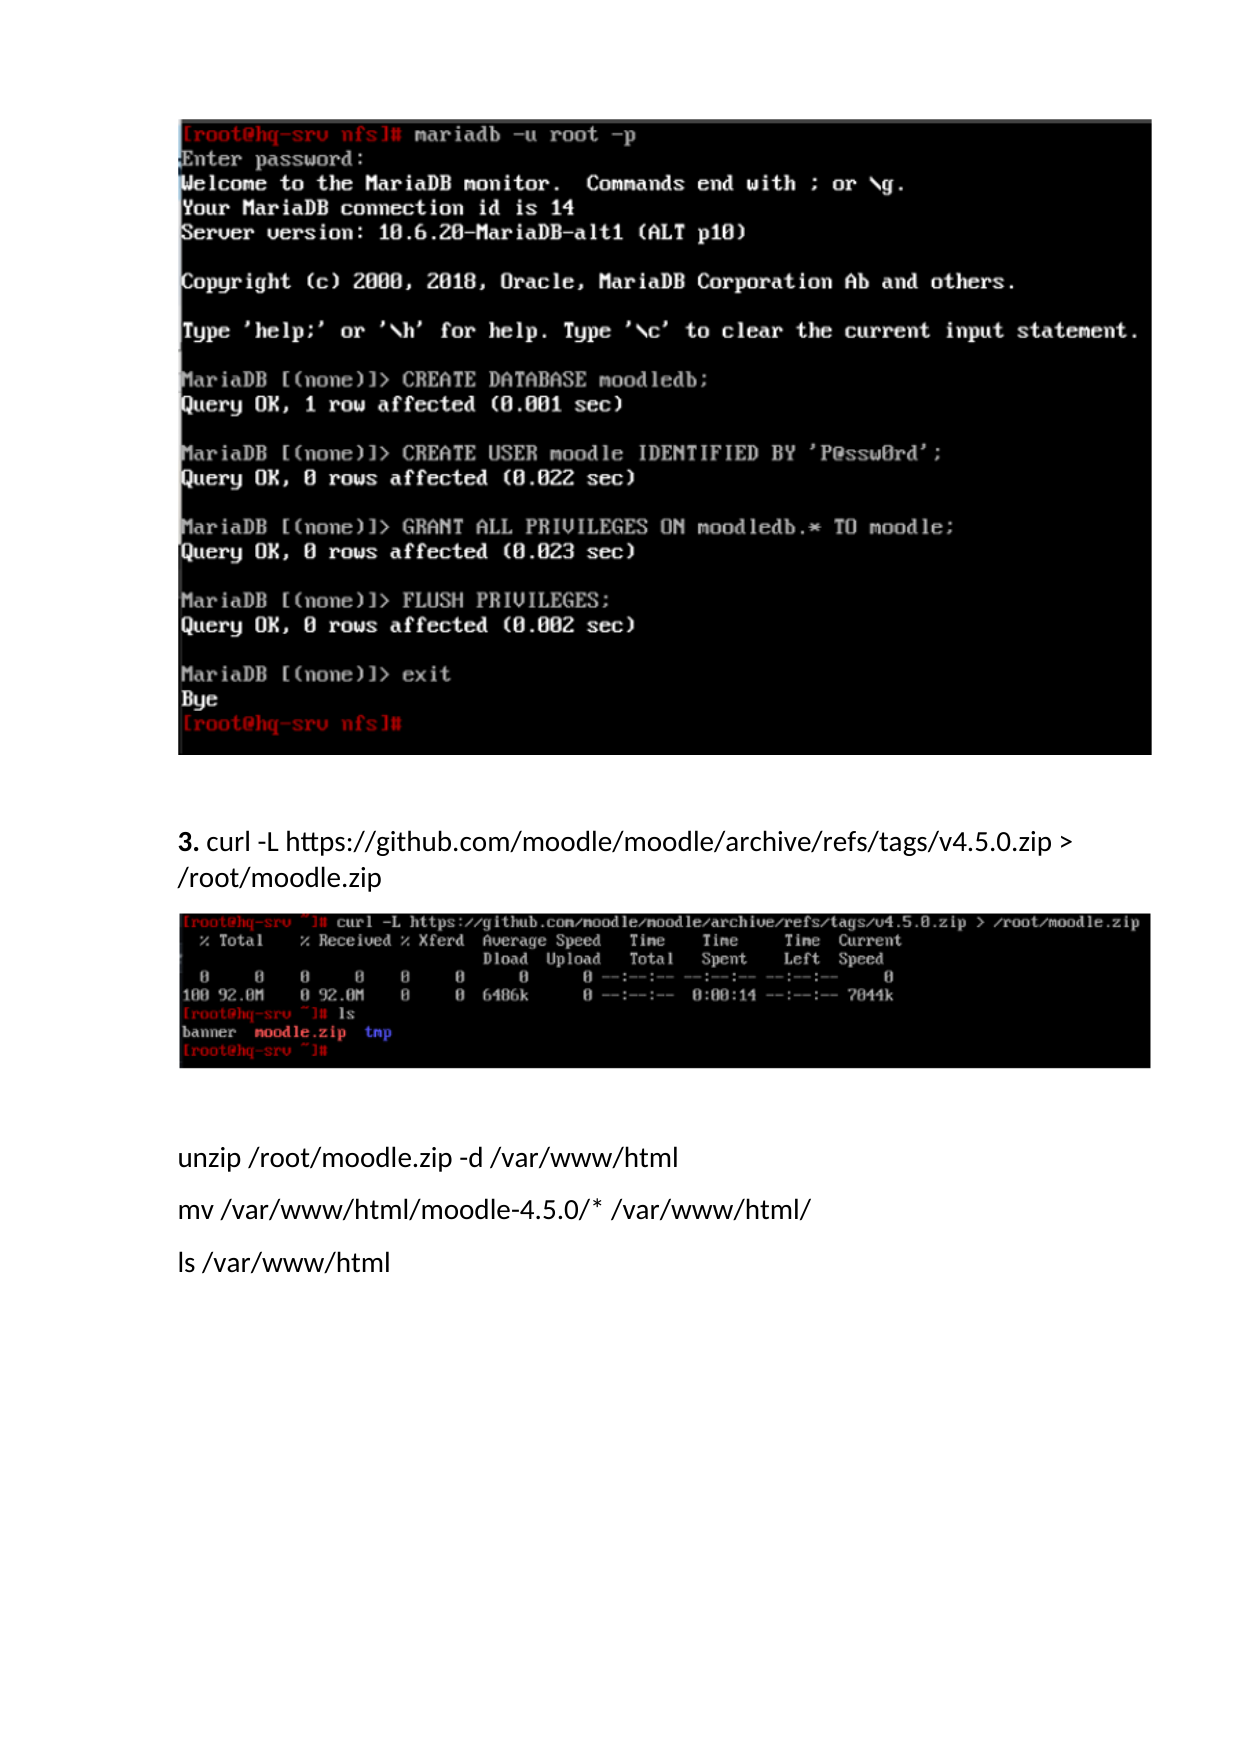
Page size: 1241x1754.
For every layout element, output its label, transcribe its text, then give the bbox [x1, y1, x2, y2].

picture [177, 118, 1152, 755]
text ls /var/www/html [177, 1244, 1152, 1279]
text 3. curl -L https://github.com/moodle/moodle/archive/refs/tags/v4.5.0.zip > /root/moodle.zip [177, 823, 1152, 895]
picture [177, 911, 1152, 1071]
text mv /var/www/html/moodle-4.5.0/* /var/www/html/ [177, 1191, 1152, 1227]
text unzip /root/moodle.zip -d /var/www/html [177, 1139, 1152, 1175]
